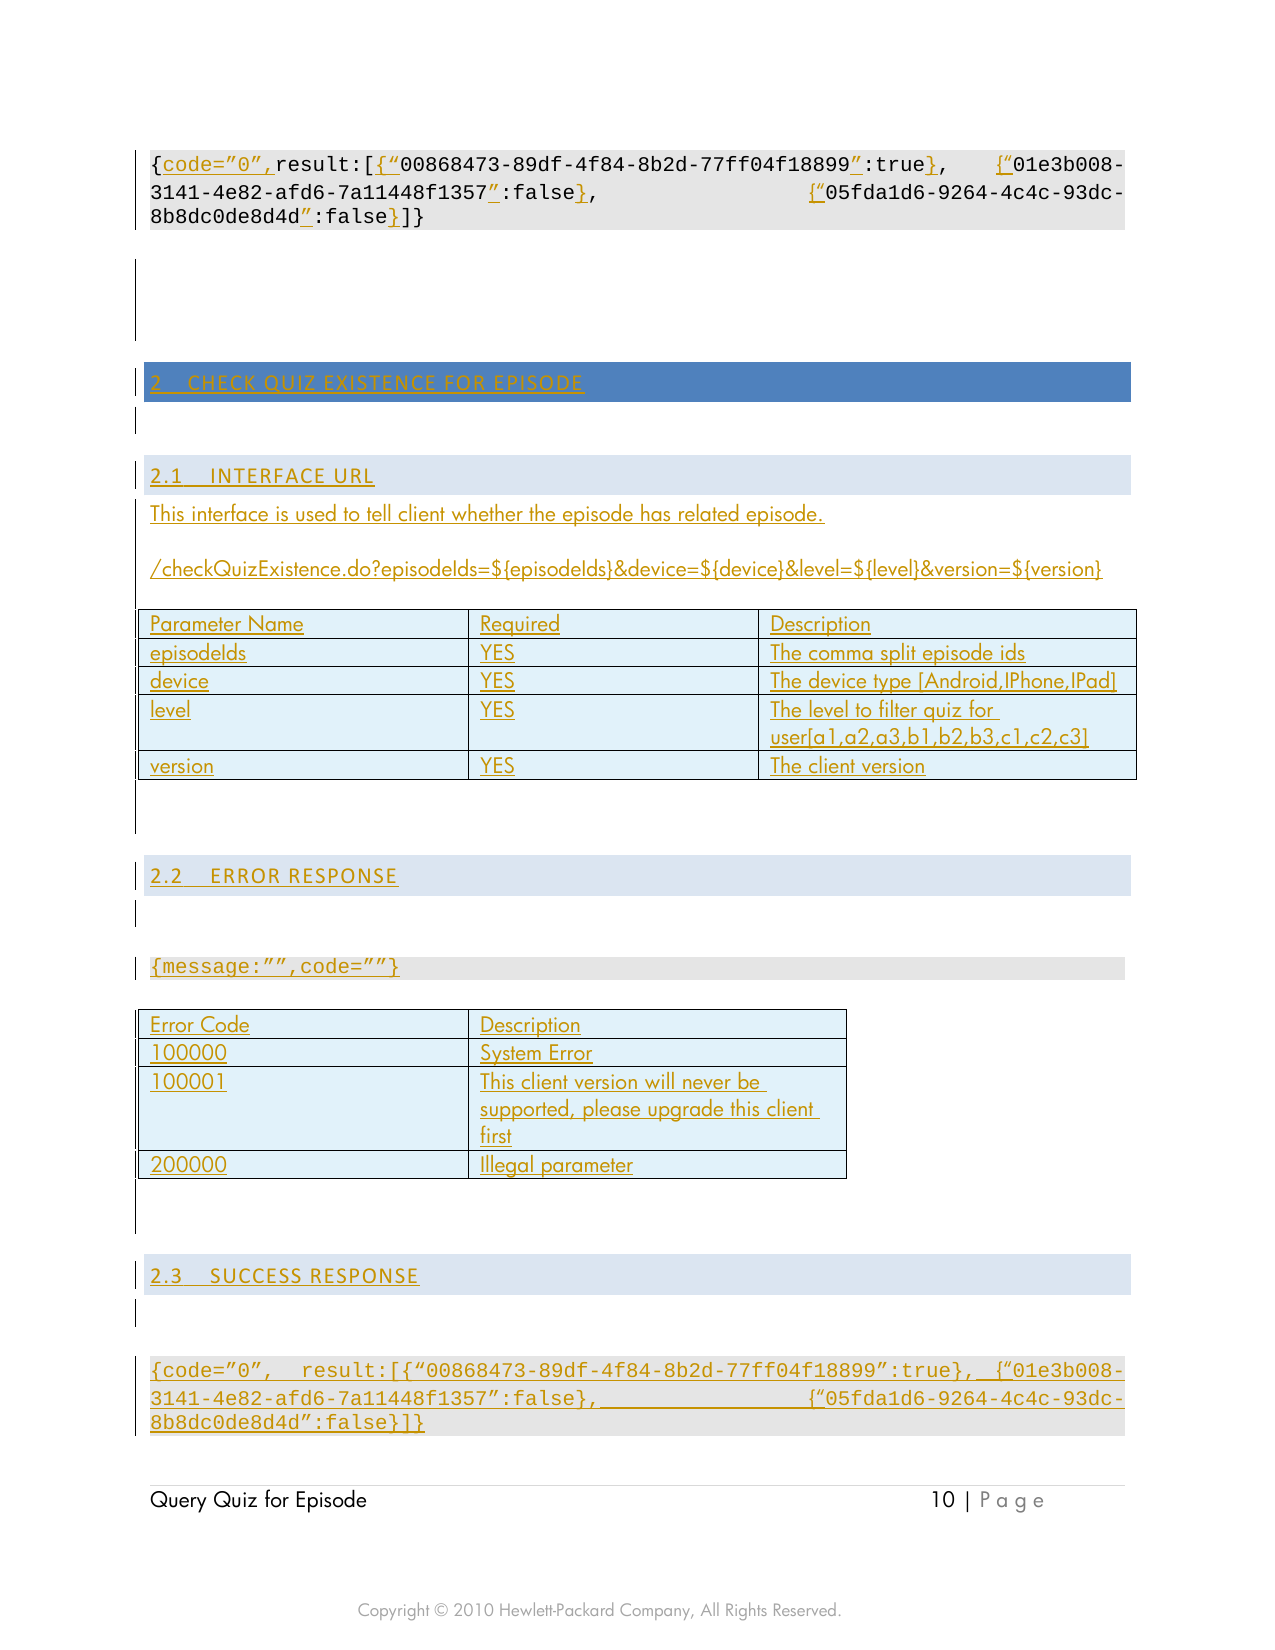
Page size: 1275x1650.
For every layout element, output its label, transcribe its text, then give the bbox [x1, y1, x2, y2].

text {result:[00868473-89df-4f84-8b2d-77ff04f18899:true, 01e3b008-3141-4e82-afd6-7a11448f1357:false, 05fda1d6-9264-4c4c-93dc-8b8dc0de8d4d:false]} [150, 150, 1125, 230]
